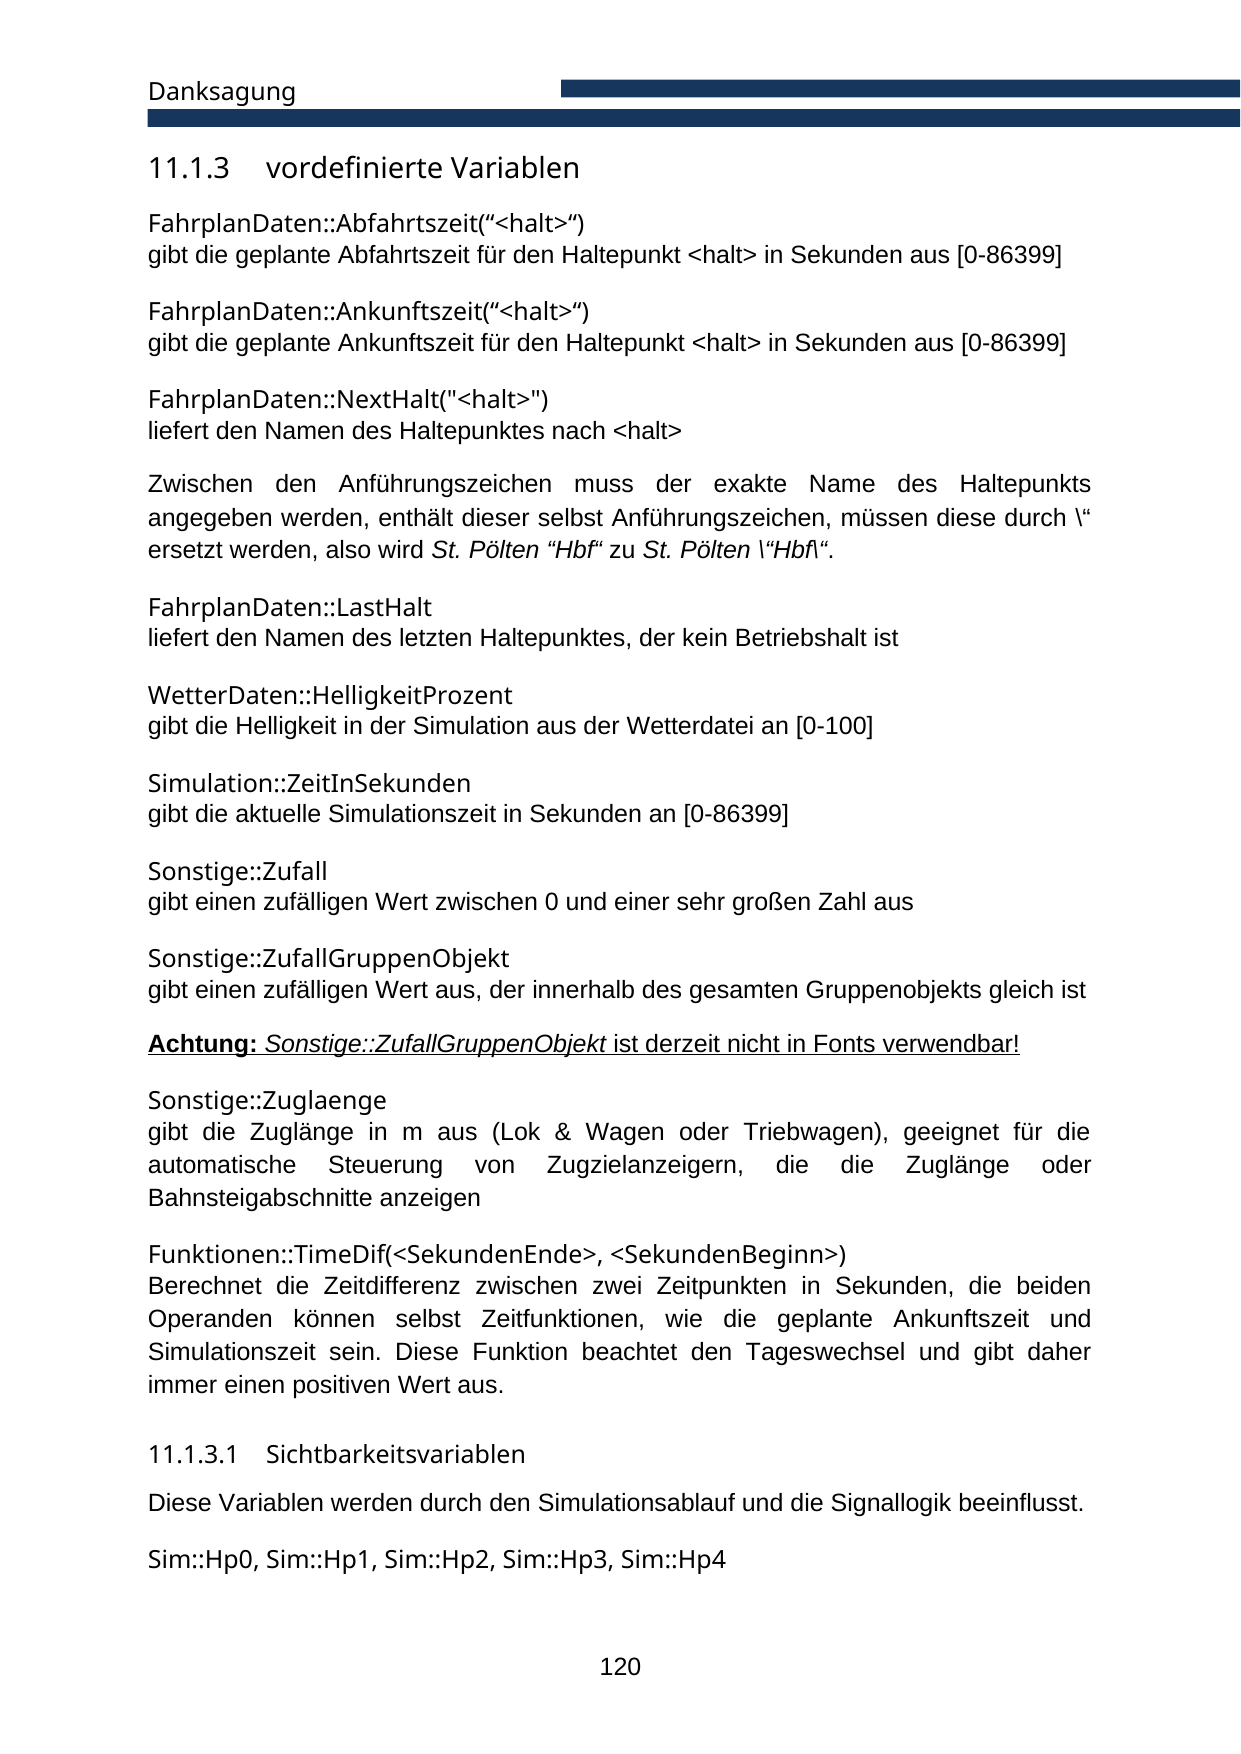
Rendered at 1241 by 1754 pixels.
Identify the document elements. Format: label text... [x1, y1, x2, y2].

text Diese Variablen werden durch den Simulationsablauf und die Signallogik beeinflusst. [148, 1488, 1093, 1517]
text gibt die geplante Ankunftszeit für den Haltepunkt <halt> in Sekunden aus [0-86399] [148, 328, 1093, 356]
text gibt die Zuglänge in m aus (Lok & Wagen oder Triebwagen), geeignet für die automatische Steuerung von Zugzielanzeigern, die die Zuglänge oder Bahnsteigabschnitte anzeigen [148, 1117, 1093, 1212]
text gibt die aktuelle Simulationszeit in Sekunden an [0-86399] [148, 799, 1093, 828]
text gibt die Helligkeit in der Simulation aus der Wetterdatei an [0-100] [148, 711, 1093, 740]
text FahrplanDaten::NextHalt("<halt>") [148, 382, 1093, 416]
text Sonstige::Zufall [148, 853, 1093, 887]
subtitle vordefinierte Variablen [148, 148, 1093, 187]
text Berechnet die Zeitdifferenz zwischen zwei Zeitpunkten in Sekunden, die beiden Operanden können selbst Zeitfunktionen, wie die geplante Ankunftszeit und Simulationszeit sein. Diese Funktion beachtet den Tageswechsel und gibt daher immer einen positiven Wert aus. [148, 1271, 1093, 1399]
text Achtung: Sonstige::ZufallGruppenObjekt ist derzeit nicht in Fonts verwendbar! [148, 1029, 1093, 1058]
text FahrplanDaten::Ankunftszeit(“<halt>“) [148, 294, 1093, 328]
text liefert den Namen des letzten Haltepunktes, der kein Betriebshalt ist [148, 623, 1093, 652]
text WetterDaten::HelligkeitProzent [148, 677, 1093, 711]
text Funktionen::TimeDif(<SekundenEnde>, <SekundenBeginn>) [148, 1237, 1093, 1271]
text Zwischen den Anführungszeichen muss der exakte Name des Haltepunkts angegeben werden, enthält dieser selbst Anführungszeichen, müssen diese durch \“ ersetzt werden, also wird St. Pölten “Hbf“ zu St. Pölten \“Hbf\“. [148, 469, 1093, 564]
text Sim::Hp0, Sim::Hp1, Sim::Hp2, Sim::Hp3, Sim::Hp4 [148, 1542, 1093, 1576]
text FahrplanDaten::LastHalt [148, 589, 1093, 623]
text gibt die geplante Abfahrtszeit für den Haltepunkt <halt> in Sekunden aus [0-86399] [148, 240, 1093, 268]
text Sonstige::Zuglaenge [148, 1083, 1093, 1117]
text liefert den Namen des Haltepunktes nach <halt> [148, 416, 1093, 444]
text gibt einen zufälligen Wert zwischen 0 und einer sehr großen Zahl aus [148, 887, 1093, 916]
subtitle Sichtbarkeitsvariablen [148, 1436, 1093, 1470]
text Simulation::ZeitInSekunden [148, 765, 1093, 799]
text Sonstige::ZufallGruppenObjekt [148, 941, 1093, 975]
text FahrplanDaten::Abfahrtszeit(“<halt>“) [148, 206, 1093, 240]
text gibt einen zufälligen Wert aus, der innerhalb des gesamten Gruppenobjekts gleich ist [148, 975, 1093, 1004]
